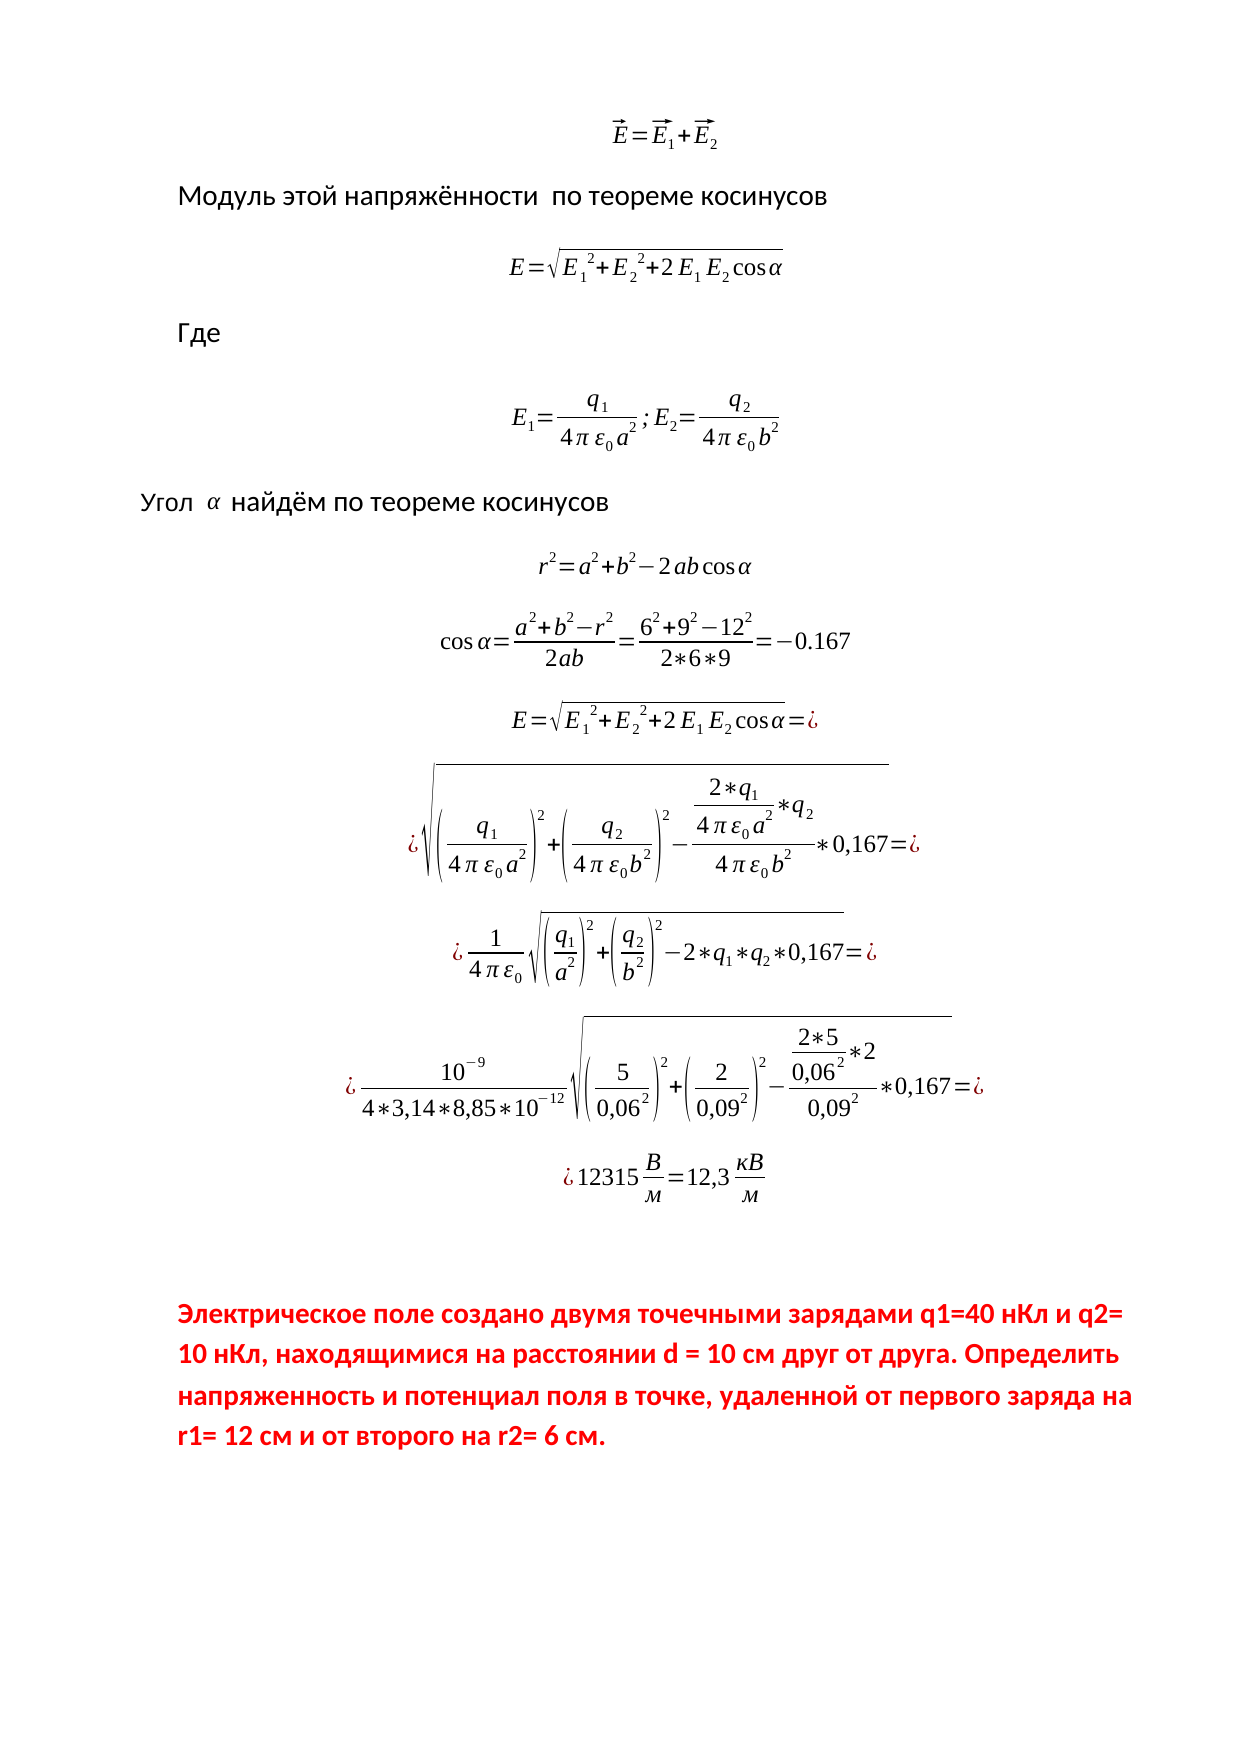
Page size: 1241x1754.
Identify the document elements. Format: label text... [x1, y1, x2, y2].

text Где [177, 314, 1152, 350]
text Угол найдём по теореме косинусов [140, 483, 1152, 519]
text Электрическое поле создано двумя точечными зарядами q1=40 нКл и q2= 10 нКл, находящимися на расстоянии d = 10 см друг от друга. Определить напряженность и потенциал поля в точке, удаленной от первого заряда на r1= 12 см и от второго на r2= 6 см. [177, 1295, 1152, 1453]
text Модуль этой напряжённости по теореме косинусов [177, 177, 1152, 213]
